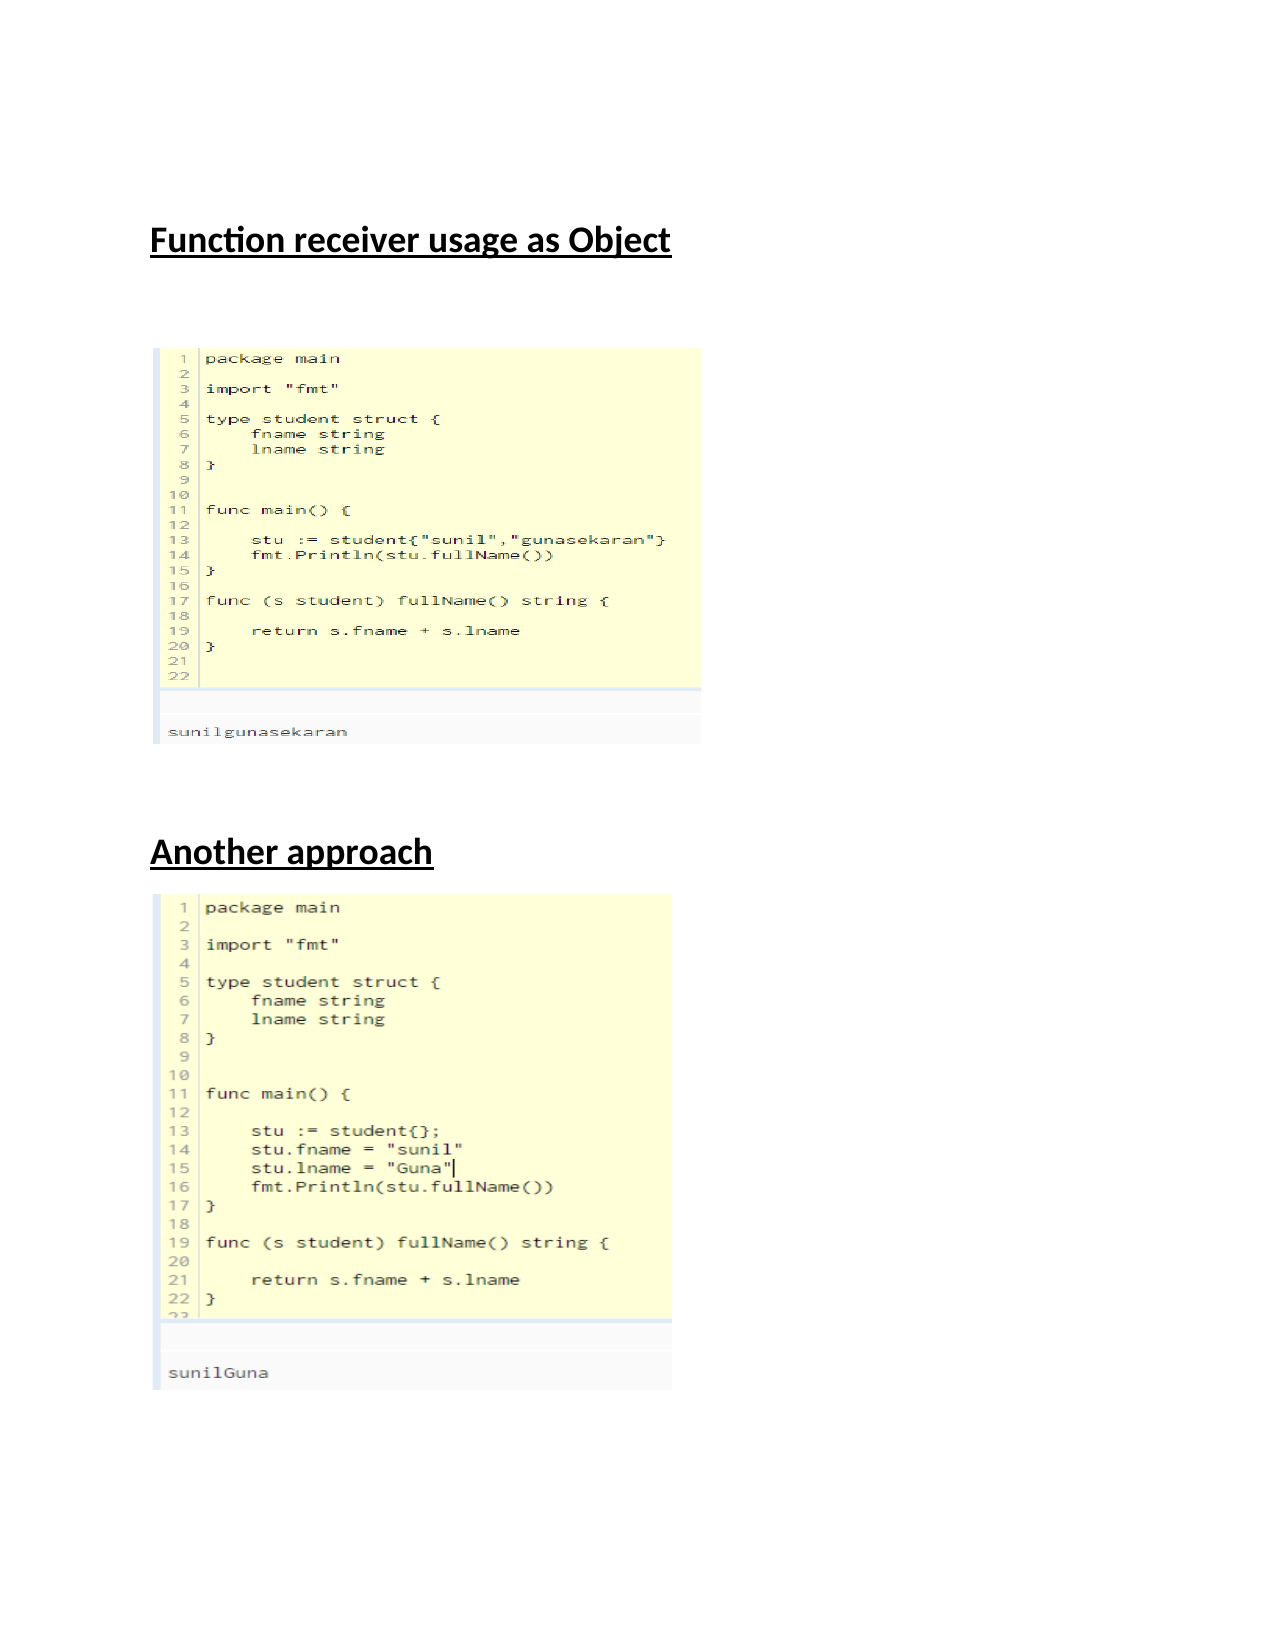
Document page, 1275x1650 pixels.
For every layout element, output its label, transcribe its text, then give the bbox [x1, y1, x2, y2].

picture [150, 894, 672, 1390]
picture [150, 348, 702, 744]
text Another approach [150, 828, 1125, 874]
text Function receiver usage as Object [150, 216, 1125, 262]
